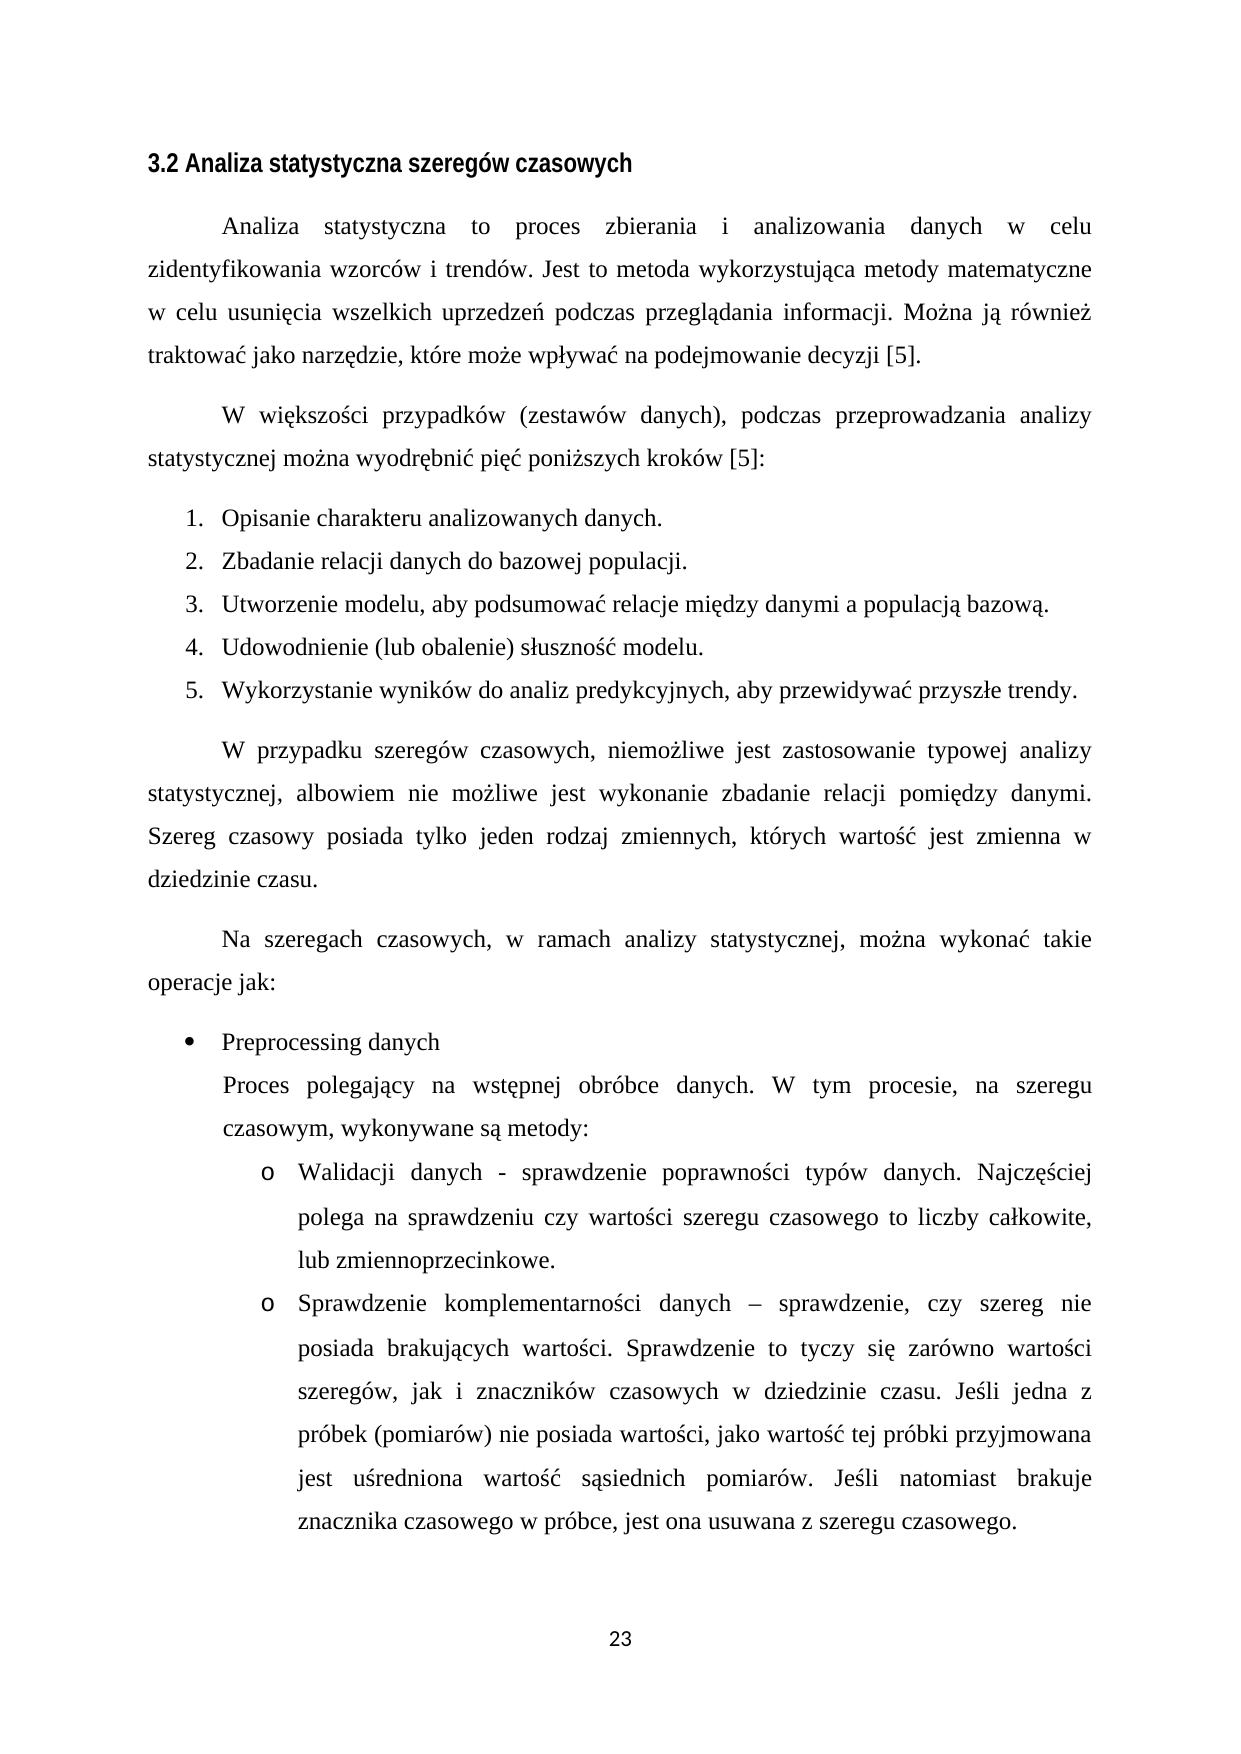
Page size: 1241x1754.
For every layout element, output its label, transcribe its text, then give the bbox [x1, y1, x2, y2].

text 3.2 Analiza statystyczna szeregów czasowych [148, 148, 1093, 179]
list Walidacji danych - sprawdzenie poprawności typów danych. Najczęściej polega na sprawdzeniu czy wartości szeregu czasowego to liczby całkowite, lub zmiennoprzecinkowe. [260, 1157, 1093, 1274]
text W przypadku szeregów czasowych, niemożliwe jest zastosowanie typowej analizy statystycznej, albowiem nie możliwe jest wykonanie zbadanie relacji pomiędzy danymi. Szereg czasowy posiada tylko jeden rodzaj zmiennych, których wartość jest zmienna w dziedzinie czasu. [148, 735, 1093, 893]
text Na szeregach czasowych, w ramach analizy statystycznej, można wykonać takie operacje jak: [148, 924, 1093, 996]
list Wykorzystanie wyników do analiz predykcyjnych, aby przewidywać przyszłe trendy. [185, 675, 1093, 704]
text Analiza statystyczna to proces zbierania i analizowania danych w celu zidentyfikowania wzorców i trendów. Jest to metoda wykorzystująca metody matematyczne w celu usunięcia wszelkich uprzedzeń podczas przeglądania informacji. Można ją również traktować jako narzędzie, które może wpływać na podejmowanie decyzji [5]. [148, 211, 1093, 369]
list Opisanie charakteru analizowanych danych. [185, 503, 1093, 532]
list Proces polegający na wstępnej obróbce danych. W tym procesie, na szeregu czasowym, wykonywane są metody: [223, 1070, 1093, 1142]
text W większości przypadków (zestawów danych), podczas przeprowadzania analizy statystycznej można wyodrębnić pięć poniższych kroków [5]: [148, 400, 1093, 472]
list Udowodnienie (lub obalenie) słuszność modelu. [185, 632, 1093, 661]
list Utworzenie modelu, aby podsumować relacje między danymi a populacją bazową. [185, 589, 1093, 618]
list Zbadanie relacji danych do bazowej populacji. [185, 546, 1093, 575]
list Preprocessing danych [185, 1027, 1093, 1056]
list Sprawdzenie komplementarności danych – sprawdzenie, czy szereg nie posiada brakujących wartości. Sprawdzenie to tyczy się zarówno wartości szeregów, jak i znaczników czasowych w dziedzinie czasu. Jeśli jedna z próbek (pomiarów) nie posiada wartości, jako wartość tej próbki przyjmowana jest uśredniona wartość sąsiednich pomiarów. Jeśli natomiast brakuje znacznika czasowego w próbce, jest ona usuwana z szeregu czasowego. [260, 1288, 1093, 1534]
